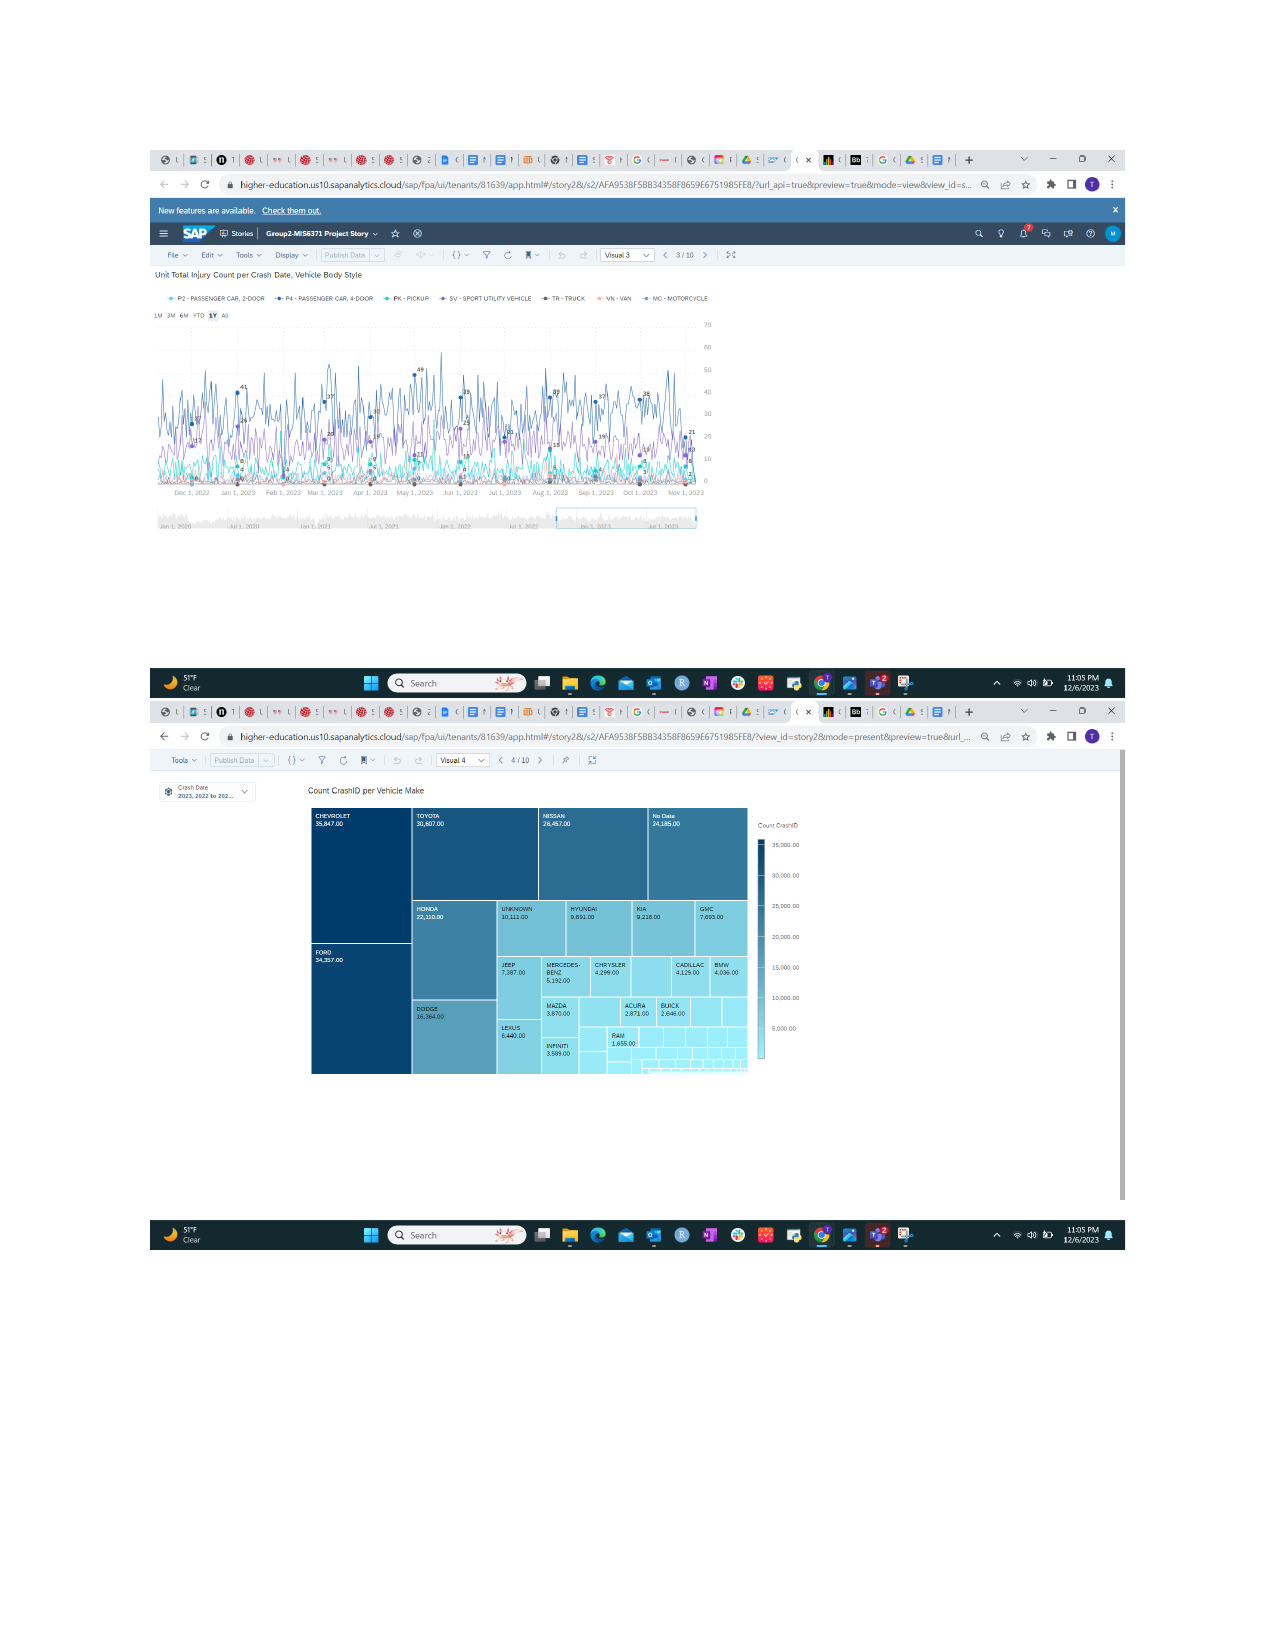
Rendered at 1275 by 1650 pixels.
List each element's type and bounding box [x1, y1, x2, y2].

picture [150, 701, 1125, 1250]
picture [150, 150, 1125, 698]
